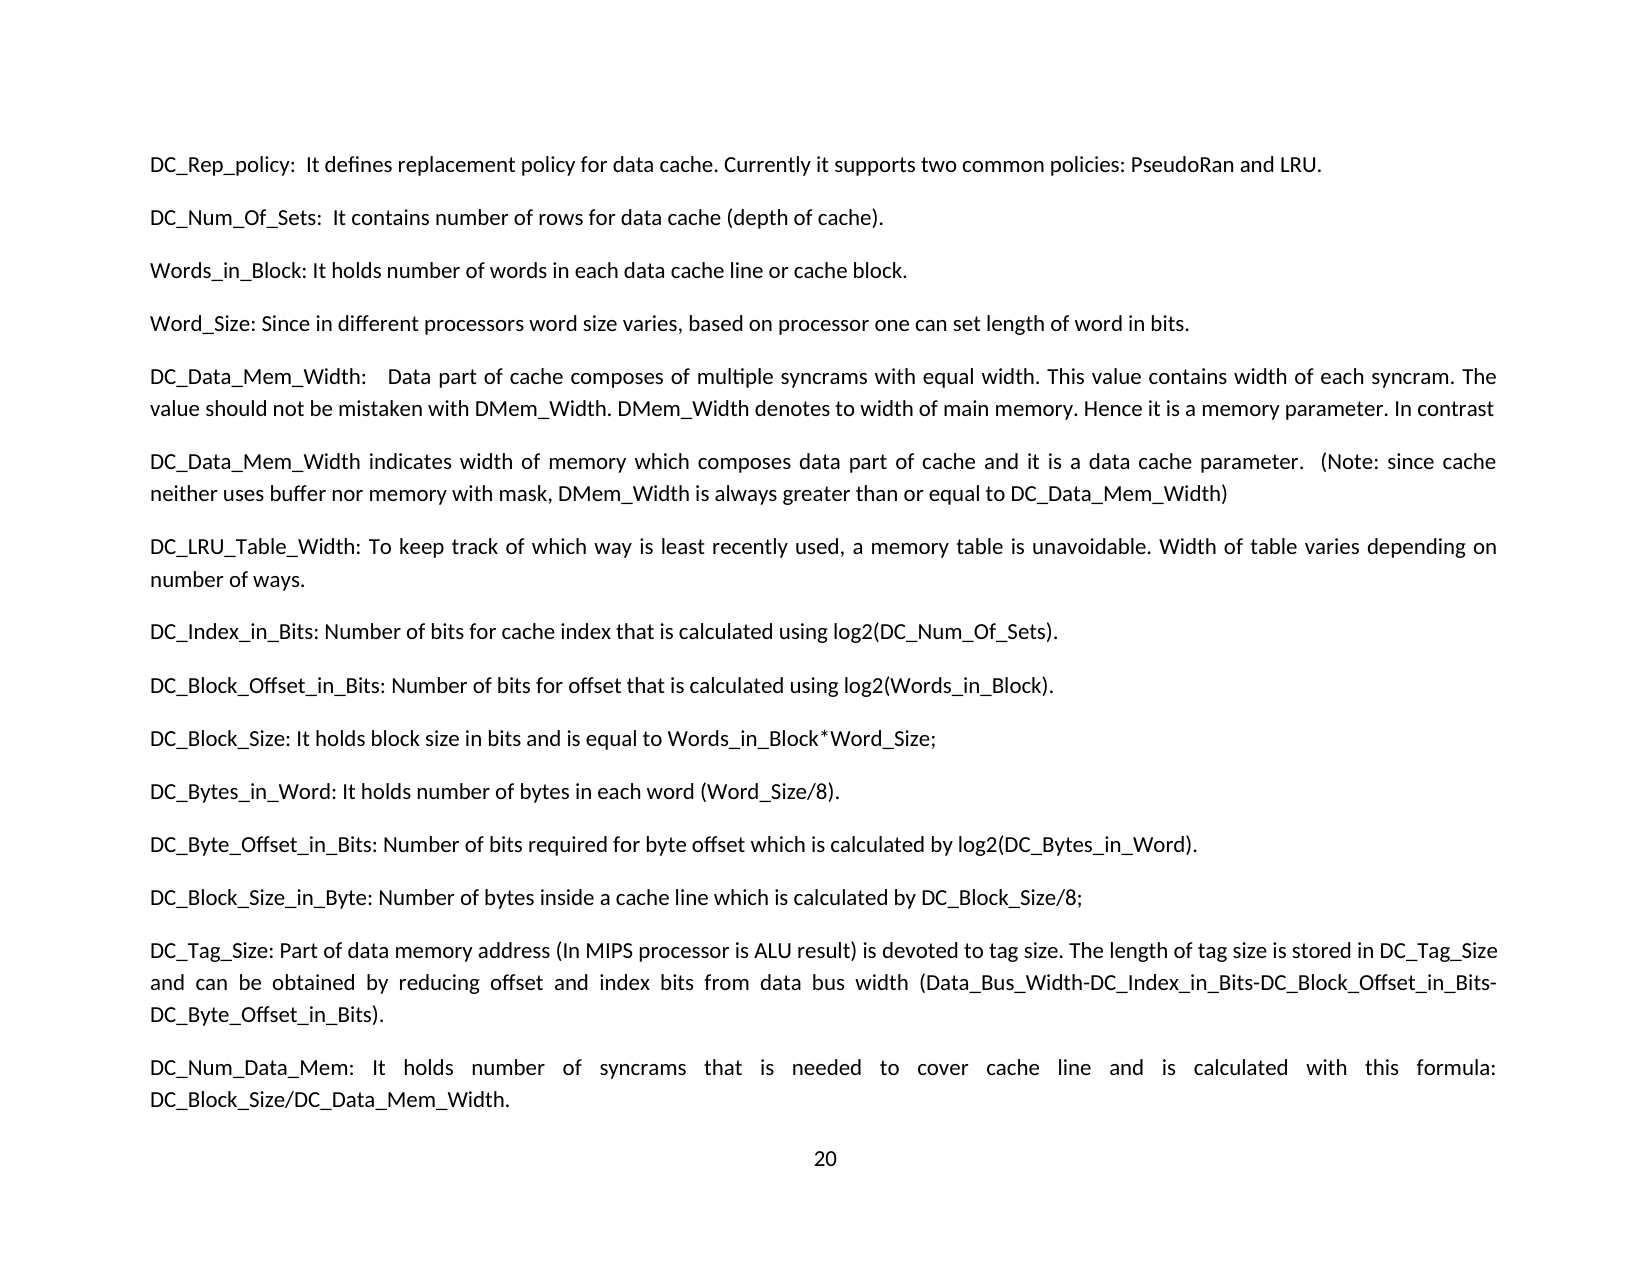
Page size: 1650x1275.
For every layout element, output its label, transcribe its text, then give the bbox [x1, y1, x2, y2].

text Word_Size: Since in different processors word size varies, based on processor one can set length of word in bits. [150, 309, 1500, 337]
text DC_Tag_Size: Part of data memory address (In MIPS processor is ALU result) is devoted to tag size. The length of tag size is stored in DC_Tag_Size and can be obtained by reducing offset and index bits from data bus width (Data_Bus_Width-DC_Index_in_Bits-DC_Block_Offset_in_Bits-DC_Byte_Offset_in_Bits). [150, 936, 1500, 1028]
text DC_Block_Offset_in_Bits: Number of bits for offset that is calculated using log2(Words_in_Block). [150, 671, 1500, 699]
text DC_Rep_policy: It defines replacement policy for data cache. Currently it supports two common policies: PseudoRan and LRU. [150, 150, 1500, 178]
text DC_LRU_Table_Width: To keep track of which way is least recently used, a memory table is unavoidable. Width of table varies depending on number of ways. [150, 532, 1500, 593]
text DC_Data_Mem_Width: Data part of cache composes of multiple syncrams with equal width. This value contains width of each syncram. The value should not be mistaken with DMem_Width. DMem_Width denotes to width of main memory. Hence it is a memory parameter. In contrast [150, 362, 1500, 422]
text DC_Num_Data_Mem: It holds number of syncrams that is needed to cover cache line and is calculated with this formula: DC_Block_Size/DC_Data_Mem_Width. [150, 1053, 1500, 1113]
text DC_Data_Mem_Width indicates width of memory which composes data part of cache and it is a data cache parameter. (Note: since cache neither uses buffer nor memory with mask, DMem_Width is always greater than or equal to DC_Data_Mem_Width) [150, 447, 1500, 507]
text DC_Num_Of_Sets: It contains number of rows for data cache (depth of cache). [150, 203, 1500, 231]
text DC_Byte_Offset_in_Bits: Number of bits required for byte offset which is calculated by log2(DC_Bytes_in_Word). [150, 830, 1500, 858]
text DC_Block_Size: It holds block size in bits and is equal to Words_in_Block*Word_Size; [150, 724, 1500, 752]
text DC_Block_Size_in_Byte: Number of bytes inside a cache line which is calculated by DC_Block_Size/8; [150, 883, 1500, 911]
text Words_in_Block: It holds number of words in each data cache line or cache block. [150, 256, 1500, 284]
text DC_Bytes_in_Word: It holds number of bytes in each word (Word_Size/8). [150, 777, 1500, 805]
text DC_Index_in_Bits: Number of bits for cache index that is calculated using log2(DC_Num_Of_Sets). [150, 618, 1500, 646]
